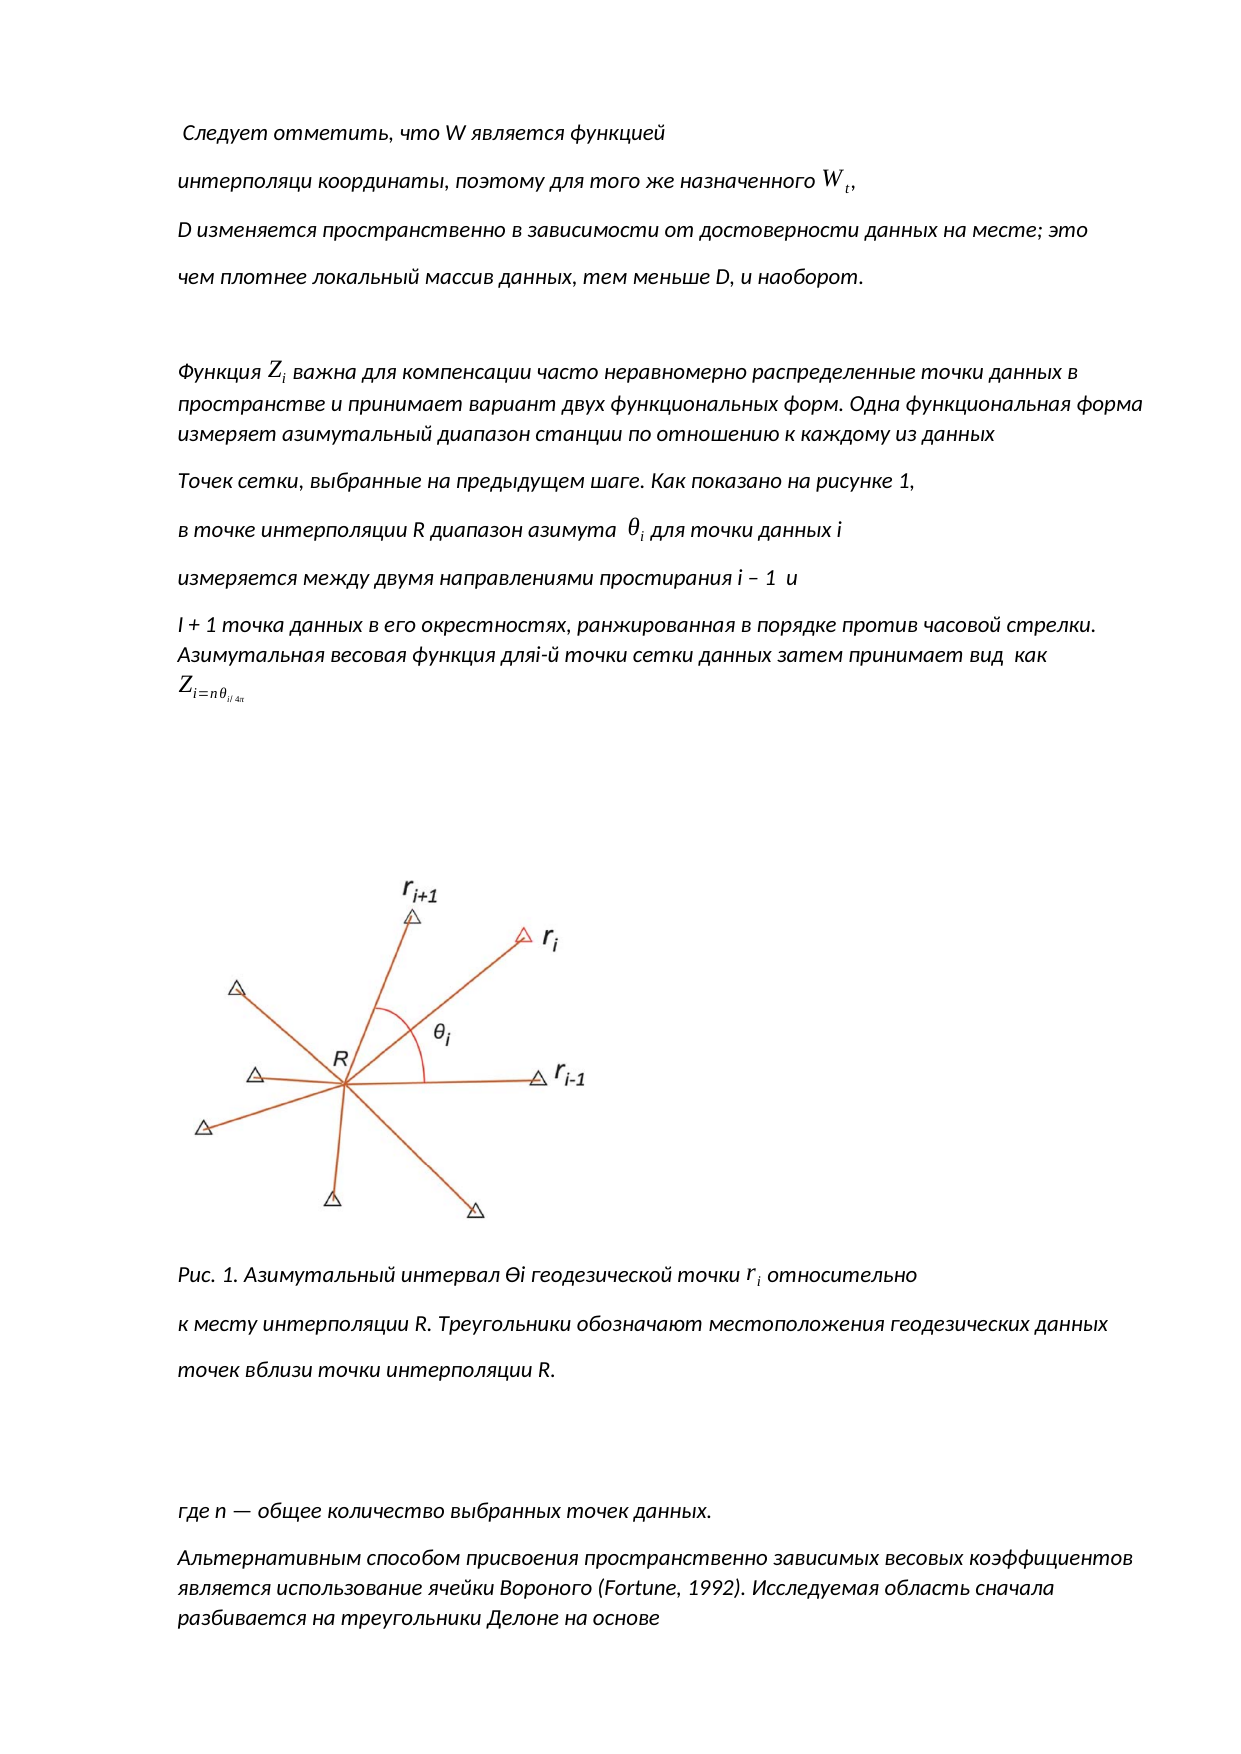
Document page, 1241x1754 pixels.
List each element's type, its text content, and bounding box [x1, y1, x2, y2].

text измеряется между двумя направлениями простирания i – 1 и [177, 563, 1152, 592]
picture [177, 863, 592, 1240]
text интерполяци координаты, поэтому для того же назначенного , [177, 165, 1152, 196]
text в точке интерполяции R диапазон азимута для точки данных i [177, 513, 1152, 545]
text I + 1 точка данных в его окрестностях, ранжированная в порядке против часовой стрелки. Азимутальная весовая функция дляi-й точки сетки данных затем принимает вид как [177, 610, 1152, 704]
text точек вблизи точки интерполяции R. [177, 1356, 1152, 1383]
text к месту интерполяции R. Треугольники обозначают местоположения геодезических данных [177, 1309, 1152, 1337]
text D изменяется пространственно в зависимости от достоверности данных на месте; это [177, 215, 1152, 243]
text Функция важна для компенсации часто неравномерно распределенные точки данных в пространстве и принимает вариант двух функциональных форм. Одна функциональная форма измеряет азимутальный диапазон станции по отношению к каждому из данных [177, 356, 1152, 448]
text где n — общее количество выбранных точек данных. [177, 1496, 1152, 1524]
text Точек сетки, выбранные на предыдущем шаге. Как показано на рисунке 1, [177, 466, 1152, 494]
text Альтернативным способом присвоения пространственно зависимых весовых коэффициентов является использование ячейки Вороного (Fortune, 1992). Исследуемая область сначала разбивается на треугольники Делоне на основе [177, 1543, 1152, 1631]
text Рис. 1. Азимутальный интервал ϴi геодезической точки относительно [177, 1258, 1152, 1290]
text чем плотнее локальный массив данных, тем меньше D, и наоборот. [177, 262, 1152, 290]
text Следует отметить, что W является функцией [177, 118, 1152, 146]
